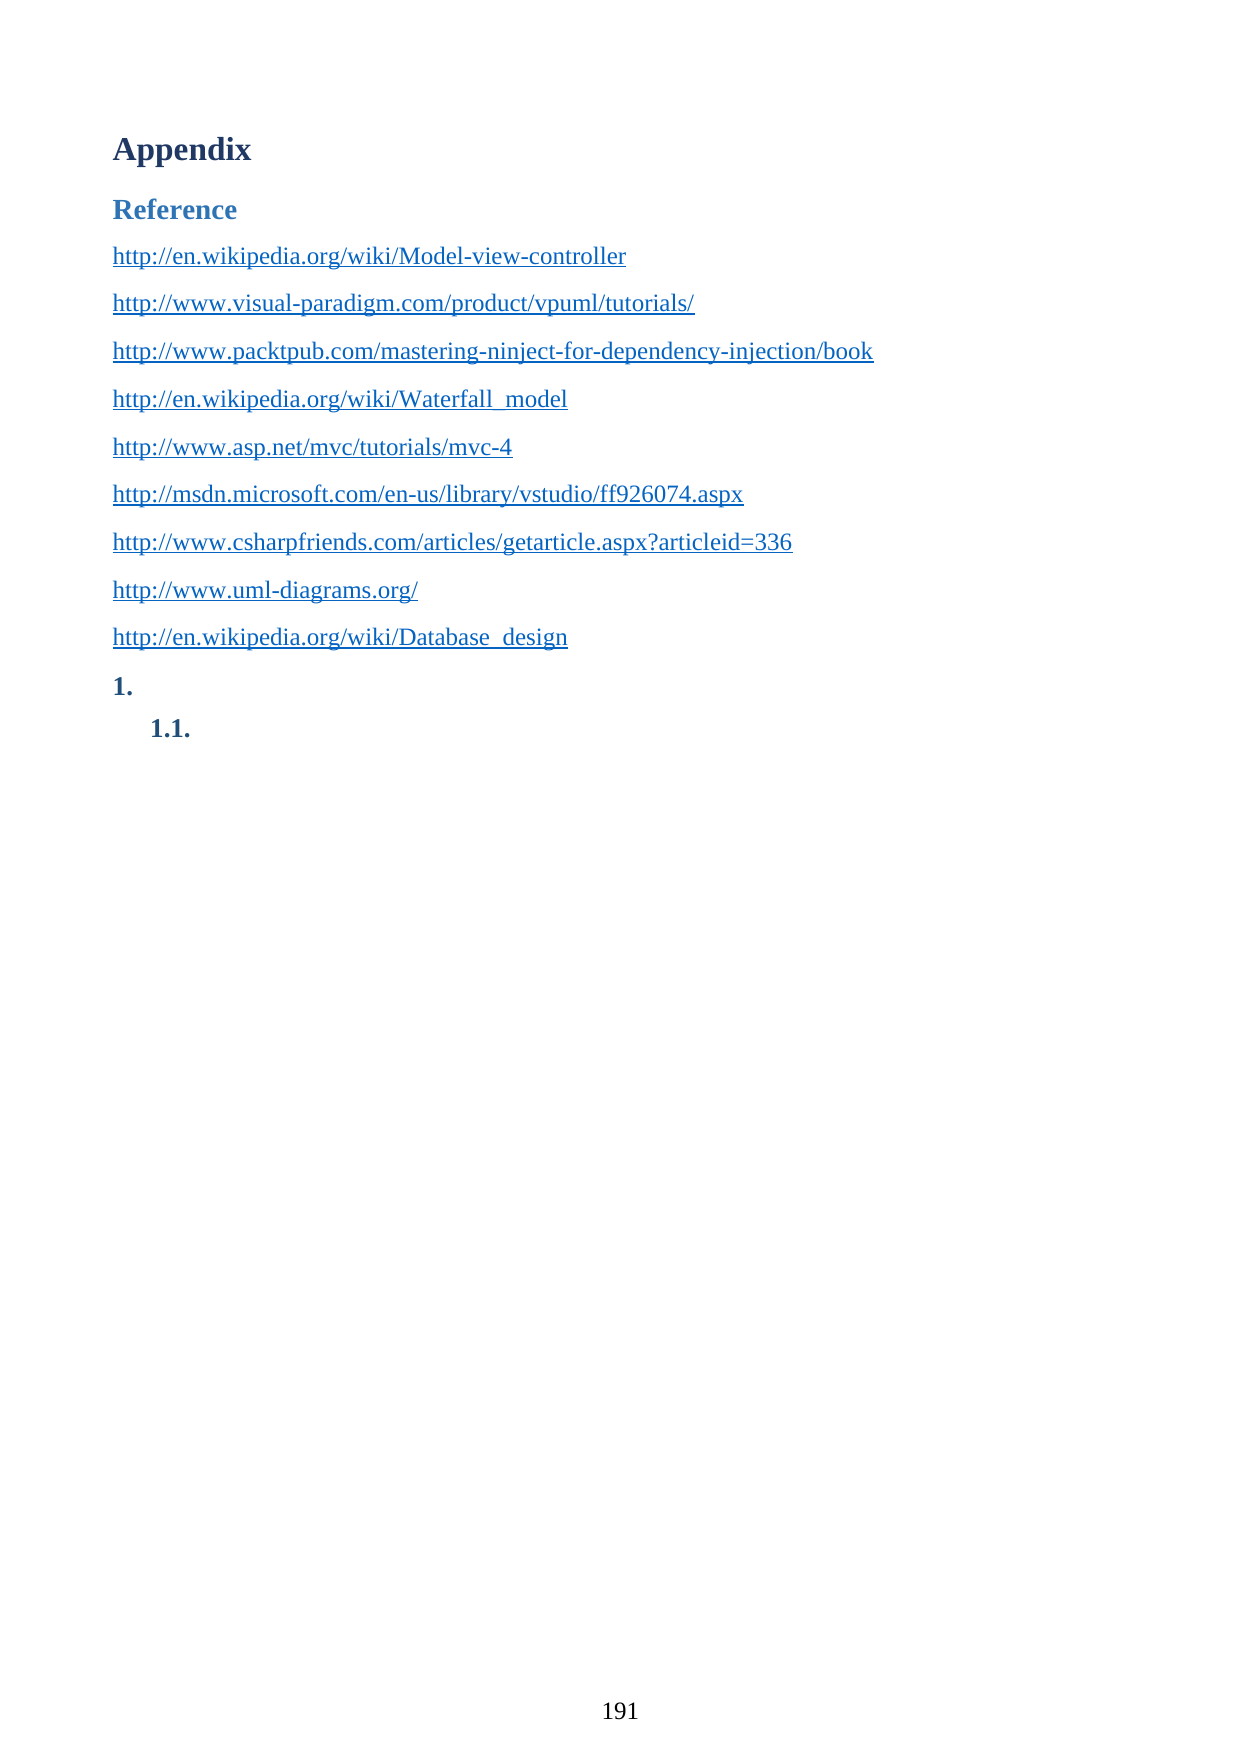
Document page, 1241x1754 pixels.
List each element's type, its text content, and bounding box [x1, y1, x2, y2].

subtitle Appendix [112, 129, 1128, 167]
text http://en.wikipedia.org/wiki/Model-view-controller [112, 241, 1128, 269]
text http://www.asp.net/mvc/tutorials/mvc-4 [112, 432, 1128, 460]
subtitle Reference [112, 192, 1128, 226]
text http://en.wikipedia.org/wiki/Waterfall_model [112, 384, 1128, 413]
text http://www.packtpub.com/mastering-ninject-for-dependency-injection/book [112, 336, 1128, 365]
text http://en.wikipedia.org/wiki/Database_design [112, 622, 1128, 651]
text http://www.visual-paradigm.com/product/vpuml/tutorials/ [112, 288, 1128, 317]
text http://www.csharpfriends.com/articles/getarticle.aspx?articleid=336 [112, 527, 1128, 556]
text http://msdn.microsoft.com/en-us/library/vstudio/ff926074.aspx [112, 479, 1128, 508]
text http://www.uml-diagrams.org/ [112, 575, 1128, 603]
